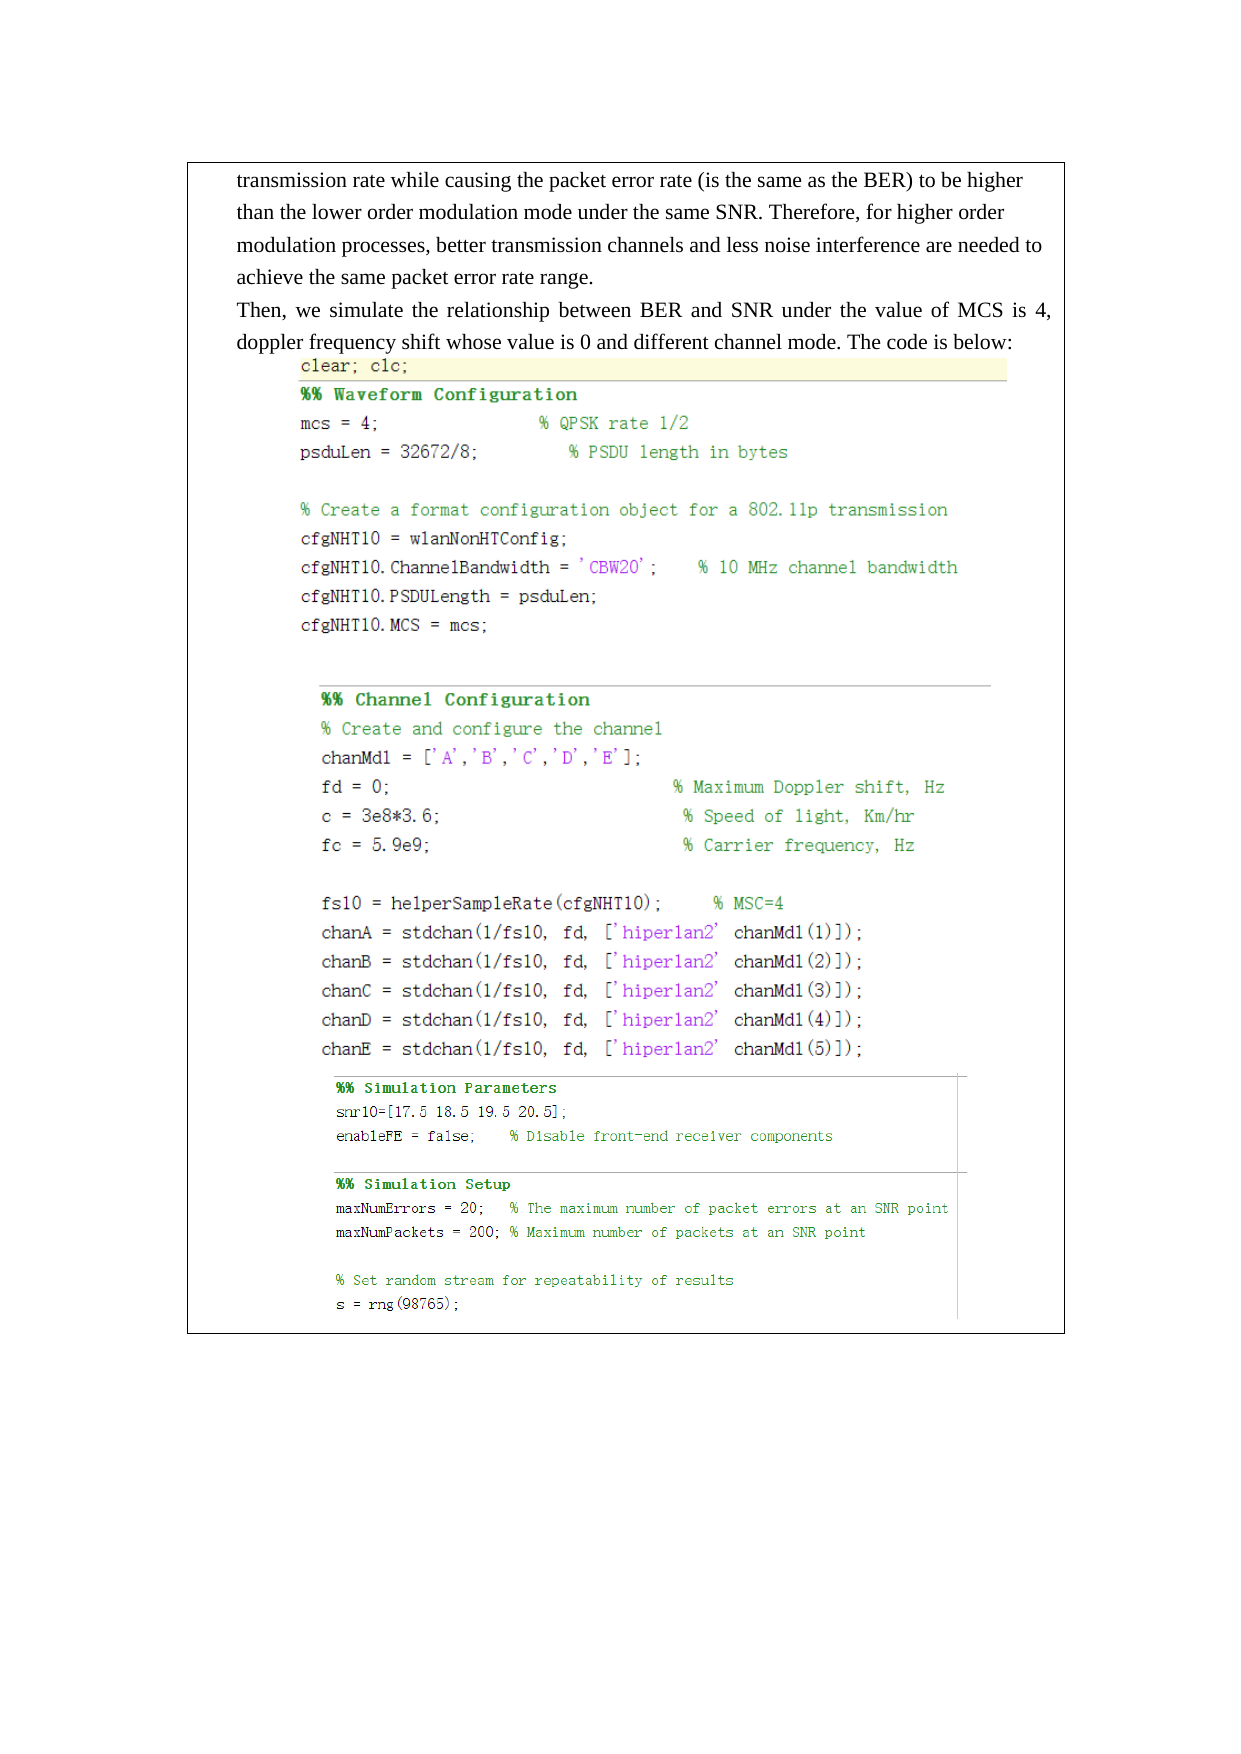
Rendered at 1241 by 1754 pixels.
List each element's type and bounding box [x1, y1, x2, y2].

picture [282, 358, 1007, 652]
picture [298, 683, 991, 1065]
picture [322, 1073, 968, 1319]
table_cell [188, 163, 1064, 1333]
